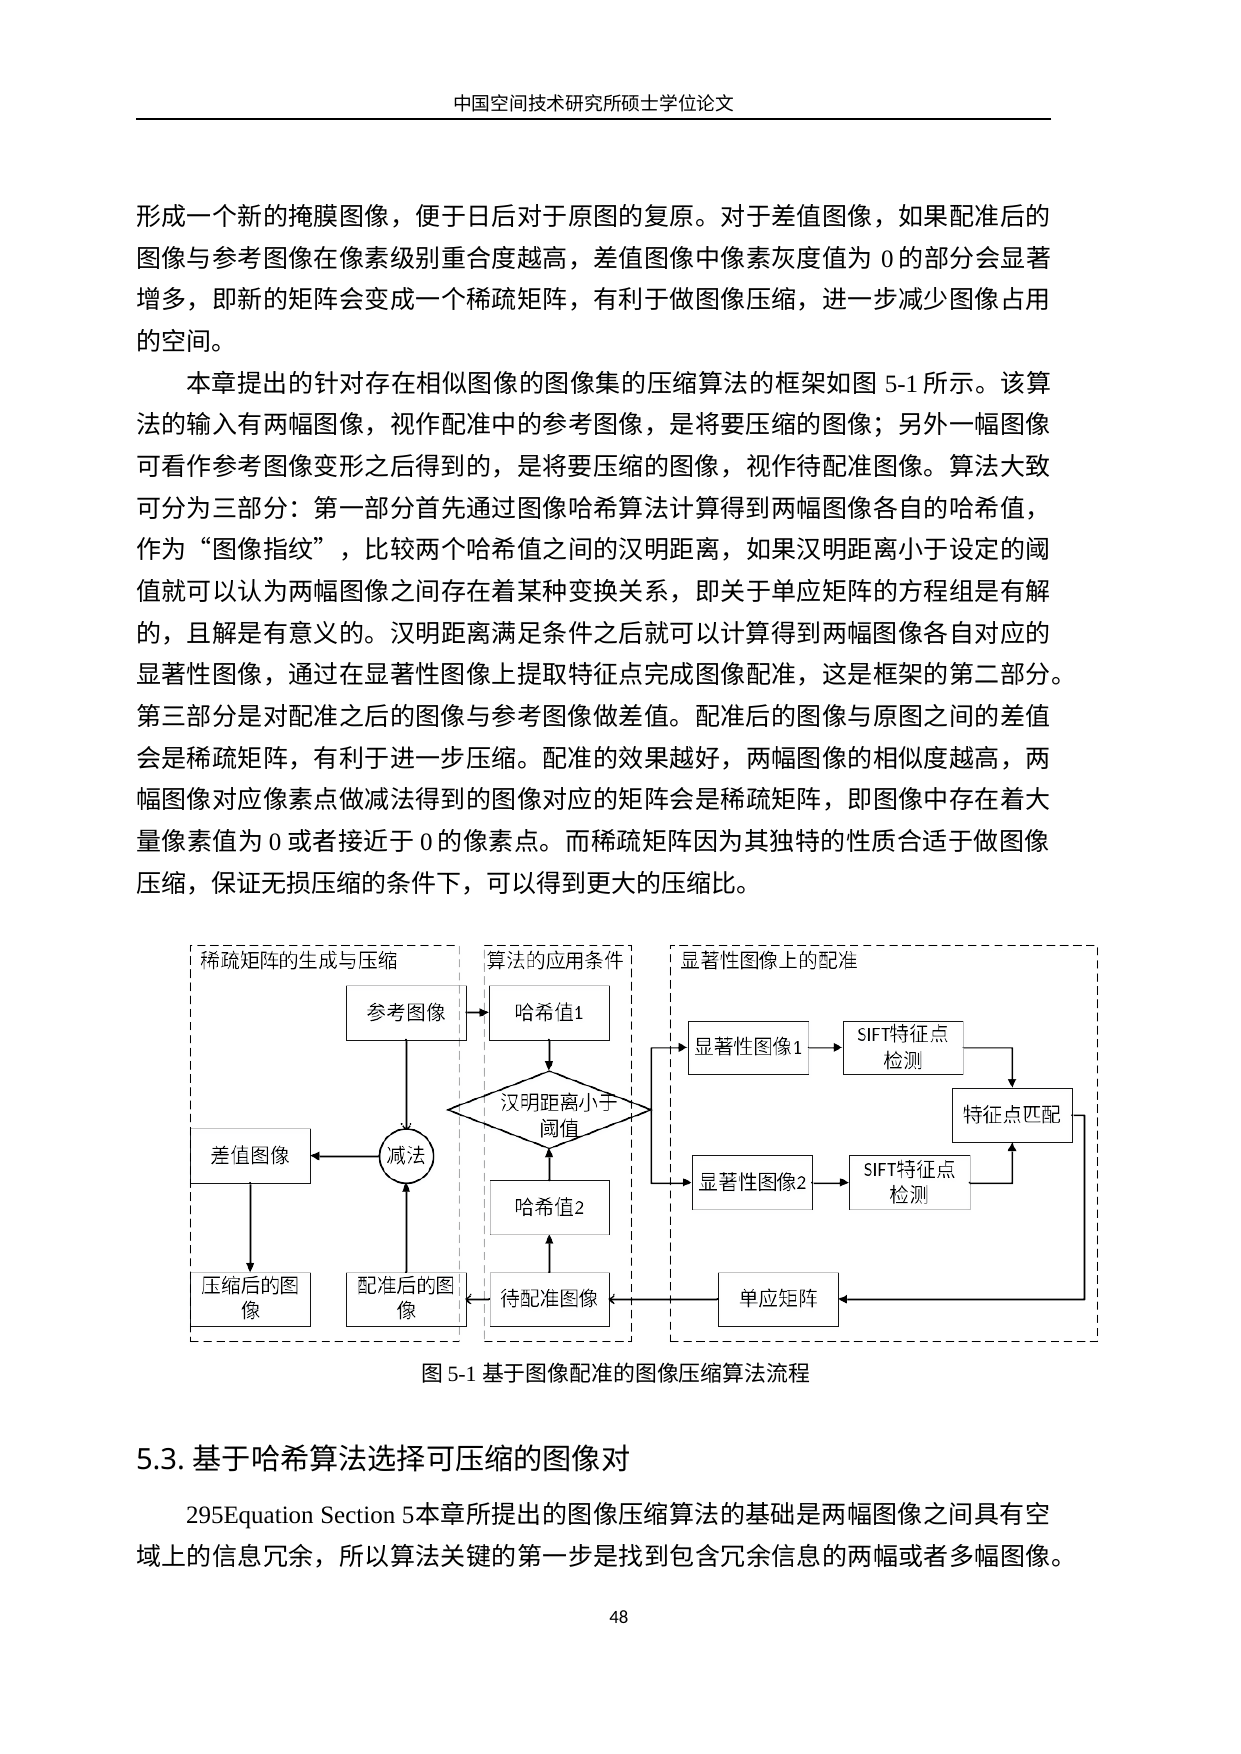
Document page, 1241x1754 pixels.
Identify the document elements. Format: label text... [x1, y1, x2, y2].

subtitle 图5-1 基于图像配准的图像压缩算法流程 [136, 1361, 1051, 1386]
subtitle 5.3. 基于哈希算法选择可压缩的图像对 [136, 1436, 1051, 1478]
text 本章提出的针对存在相似图像的图像集的压缩算法的框架如图5-1所示。该算法的输入有两幅图像，视作配准中的参考图像，是将要压缩的图像；另外一幅图像可看作参考图像变形之后得到的，是将要压缩的图像，视作待配准图像。算法大致可分为三部分：第一部分首先通过图像哈希算法计算得到两幅图像各自的哈希值，作为“图像指纹”，比较两个哈希值之间的汉明距离，如果汉明距离小于设定的阈值就可以认为两幅图像之间存在着某种变换关系，即关于单应矩阵的方程组是有解的，且解是有意义的。汉明距离满足条件之后就可以计算得到两幅图像各自对应的显著性图像，通过在显著性图像上提取特征点完成图像配准，这是框架的第二部分。第三部分是对配准之后的图像与参考图像做差值。配准后的图像与原图之间的差值会是稀疏矩阵，有利于进一步压缩。配准的效果越好，两幅图像的相似度越高，两幅图像对应像素点做减法得到的图像对应的矩阵会是稀疏矩阵，即图像中存在着大量像素值为0或者接近于0的像素点。而稀疏矩阵因为其独特的性质合适于做图像压缩，保证无损压缩的条件下，可以得到更大的压缩比。 [136, 359, 1051, 901]
